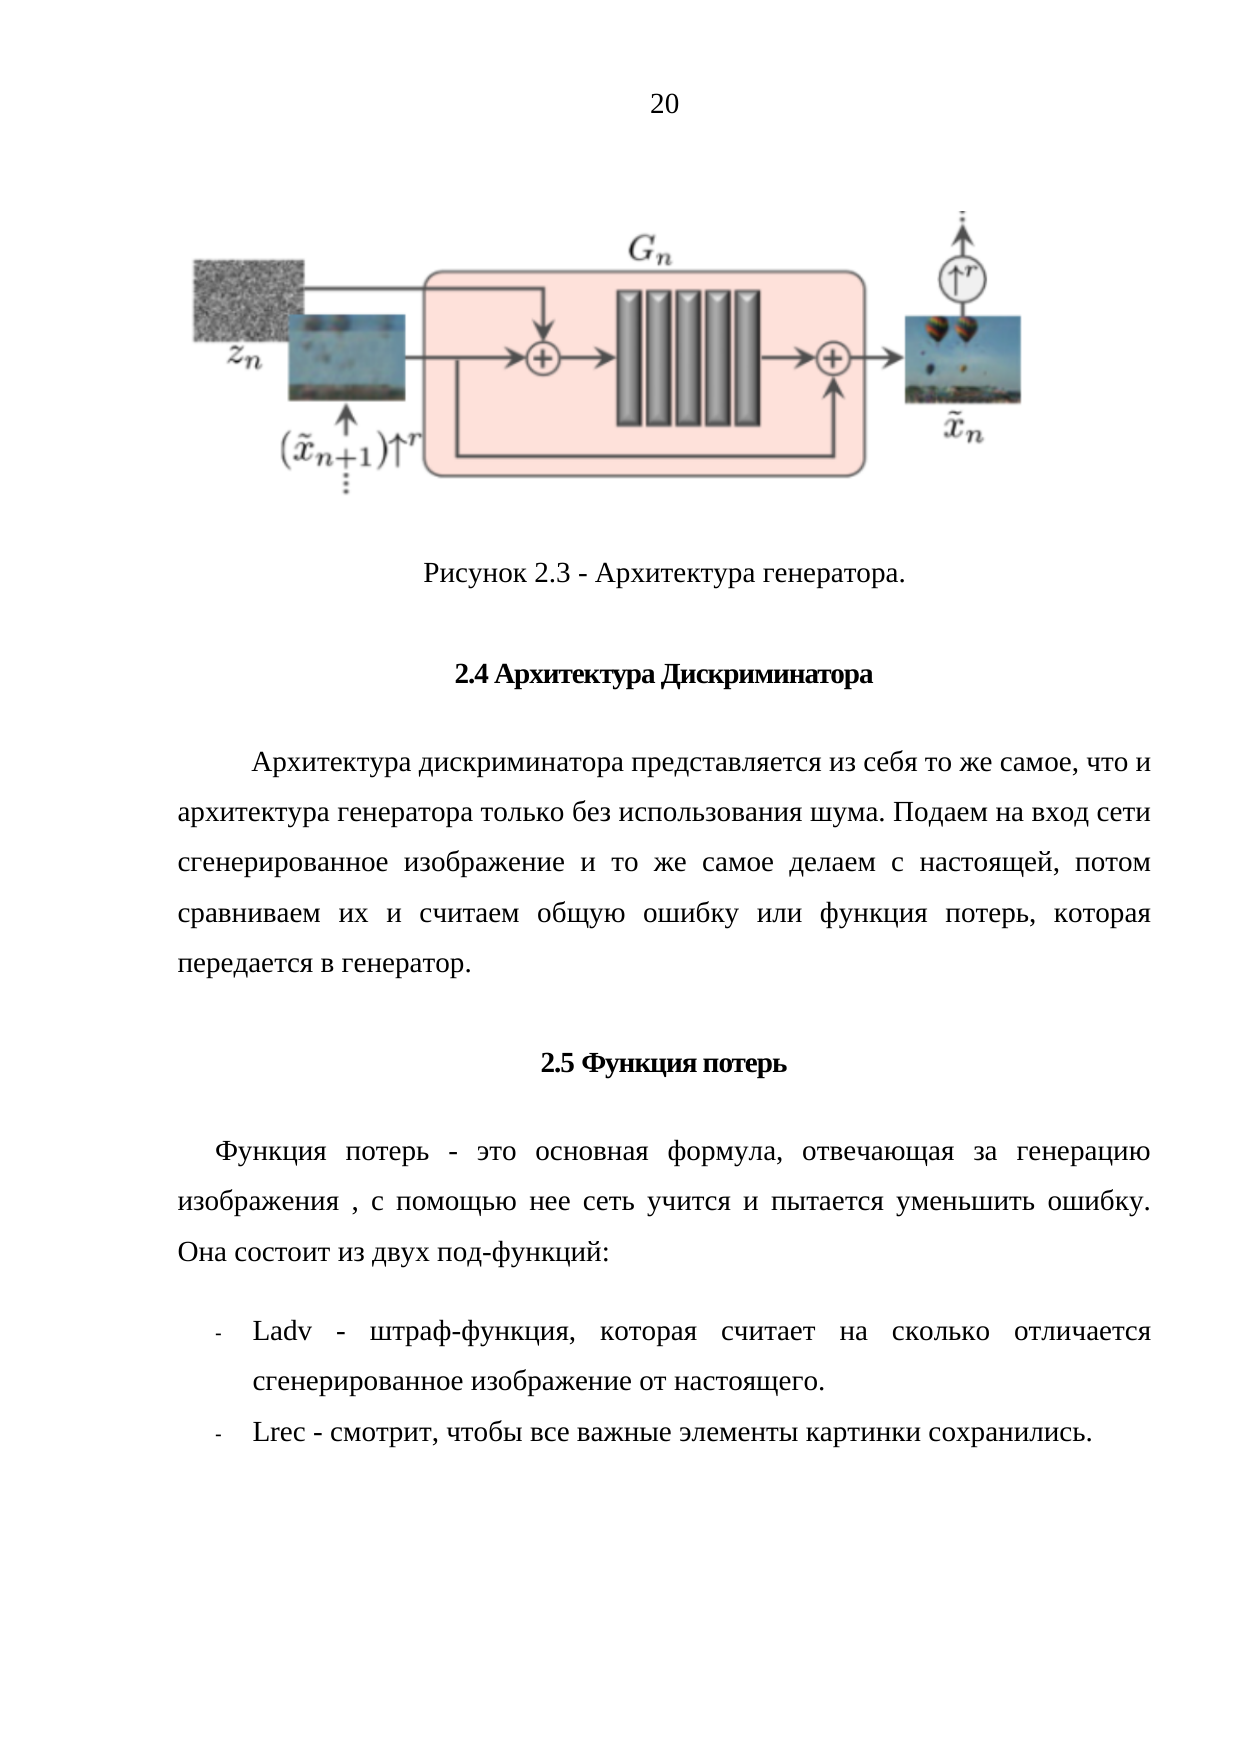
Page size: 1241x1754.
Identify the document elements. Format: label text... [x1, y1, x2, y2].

text 2.4 Архитектура Дискриминатора [177, 656, 1152, 689]
text Рисунок 2.3 - Архитектура генератора. [177, 556, 1152, 589]
text Архитектура дискриминатора представляется из себя то же самое, что и архитектура генератора только без использования шума. Подаем на вход сети сгенерированное изображение и то же самое делаем с настоящей, потом сравниваем их и считаем общую ошибку или функция потерь, которая передается в генератор. [177, 744, 1152, 978]
text Функция потерь - это основная формула, отвечающая за генерацию изображения , с помощью нее сеть учится и пытается уменьшить ошибку. Она состоит из двух под-функций: [177, 1133, 1152, 1267]
picture [177, 211, 1063, 510]
list Lrec - смотрит, чтобы все важные элементы картинки сохранились. [215, 1414, 1152, 1447]
list Ladv - штраф-функция, которая считает на сколько отличается сгенерированное изображение от настоящего. [215, 1313, 1152, 1397]
text 2.5 Функция потерь [177, 1045, 1152, 1079]
